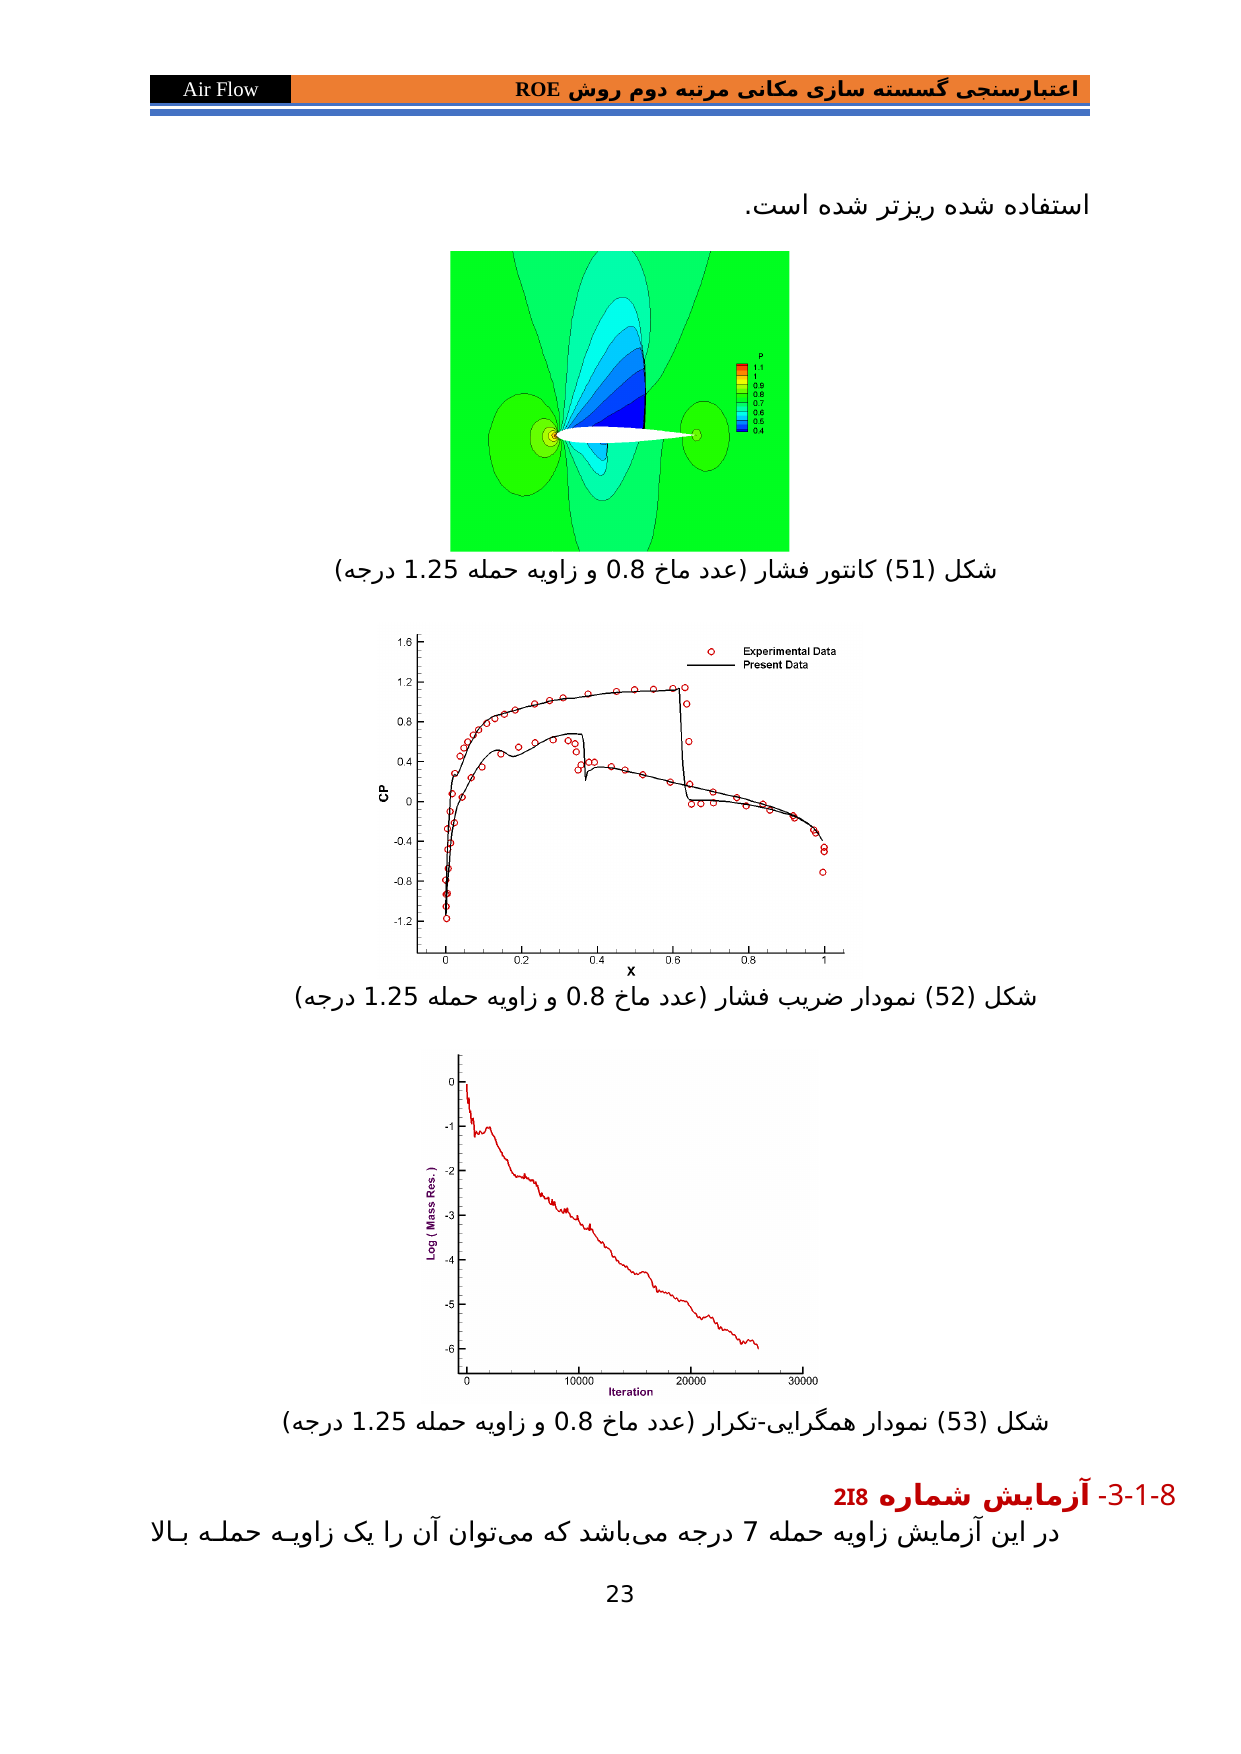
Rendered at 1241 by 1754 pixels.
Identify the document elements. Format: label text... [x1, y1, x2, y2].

picture [450, 250, 790, 552]
picture [377, 622, 863, 979]
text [150, 1516, 1090, 1547]
subtitle آزمایش شماره 2I8 [150, 1474, 1090, 1514]
text نمودار همگرایی-تکرار (عدد ماخ 0.8 و زاویه حمله 1.25 درجه) [150, 1407, 1060, 1437]
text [150, 189, 1090, 221]
text کانتور فشار (عدد ماخ 0.8 و زاویه حمله 1.25 درجه) [150, 556, 1060, 585]
text نمودار ضریب فشار (عدد ماخ 0.8 و زاویه حمله 1.25 درجه) [150, 982, 1060, 1012]
picture [420, 1049, 820, 1404]
